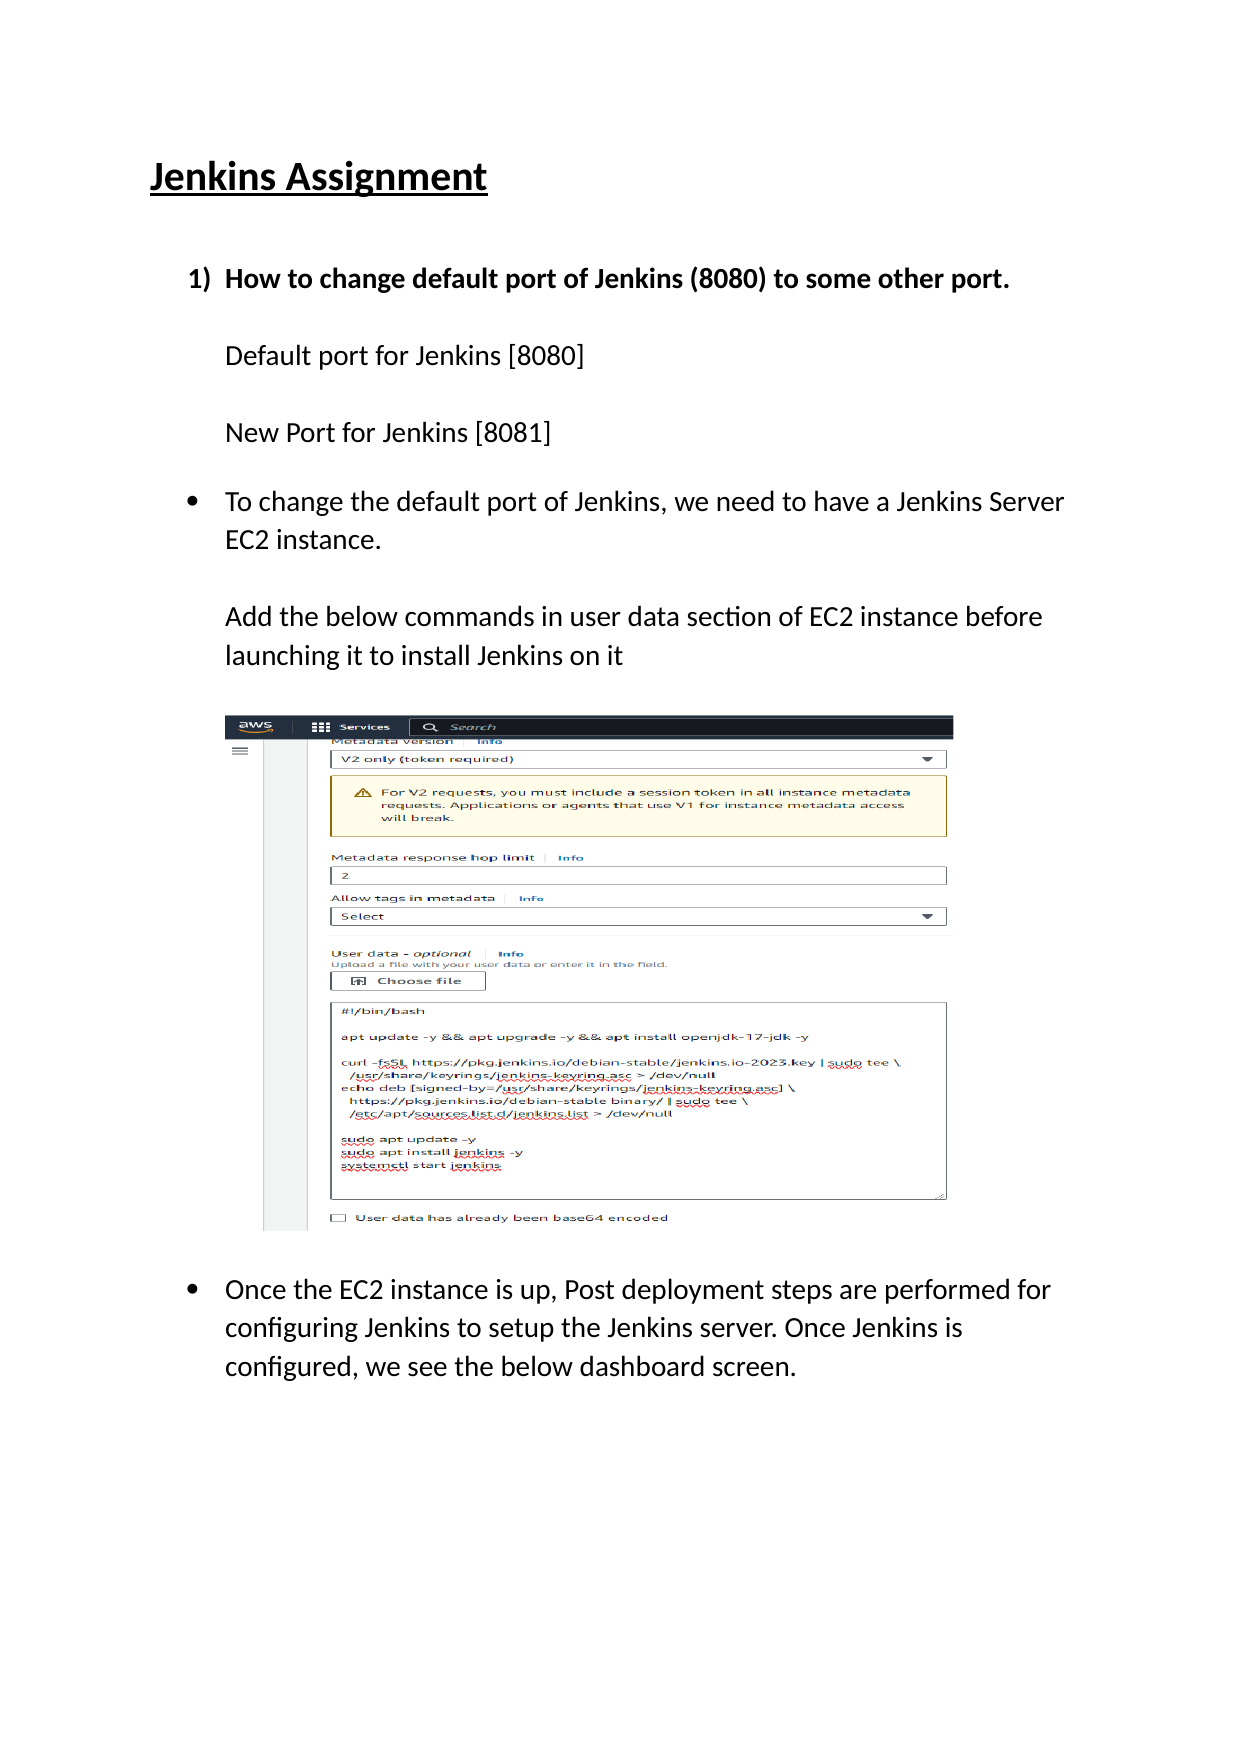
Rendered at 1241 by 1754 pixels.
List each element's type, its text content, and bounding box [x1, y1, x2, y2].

list New Port for Jenkins [8081] [225, 414, 1090, 449]
list How to change default port of Jenkins (8080) to some other port. [187, 260, 1090, 296]
picture [225, 713, 954, 1231]
list To change the default port of Jenkins, we need to have a Jenkins Server EC2 instance. [187, 483, 1090, 557]
list Default port for Jenkins [8080] [225, 337, 1090, 372]
list Add the below commands in user data section of EC2 instance before launching it to install Jenkins on it [225, 598, 1090, 672]
list Once the EC2 instance is up, Post deployment steps are performed for configuring Jenkins to setup the Jenkins server. Once Jenkins is configured, we see the below dashboard screen. [187, 1271, 1090, 1383]
text Jenkins Assignment [150, 150, 1090, 201]
